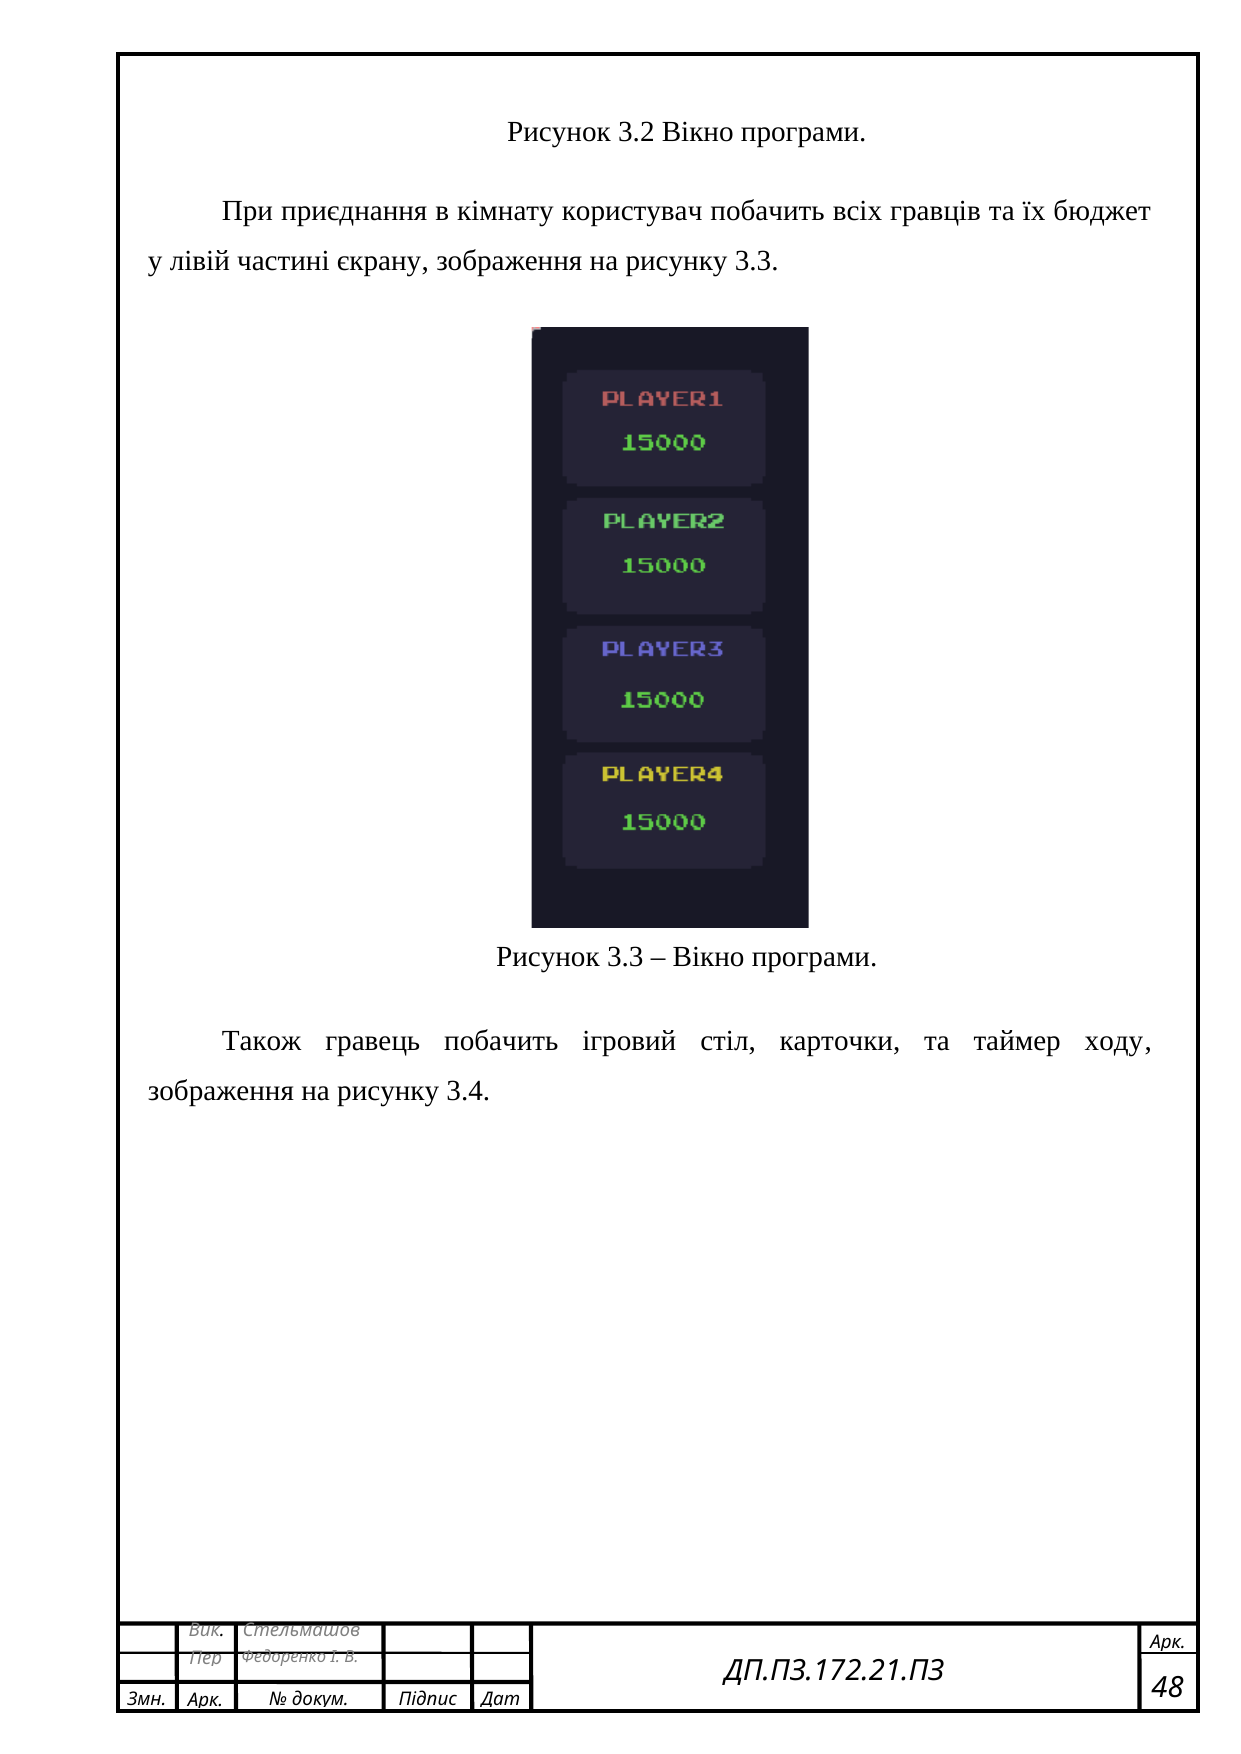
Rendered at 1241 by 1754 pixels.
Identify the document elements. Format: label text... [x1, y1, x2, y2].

text Також гравець побачить ігровий стіл, карточки, та таймер ходу, зображення на рисунку 3.4. [148, 1023, 1152, 1107]
text При приєднання в кімнату користувач побачить всіх гравців та їх бюджет у лівій частині єкрану, зображення на рисунку 3.3. [148, 193, 1152, 277]
picture [531, 327, 809, 928]
text Рисунок 3.3 – Вікно програми. [148, 939, 1152, 973]
text Рисунок 3.2 Вікно програми. [148, 114, 1152, 147]
